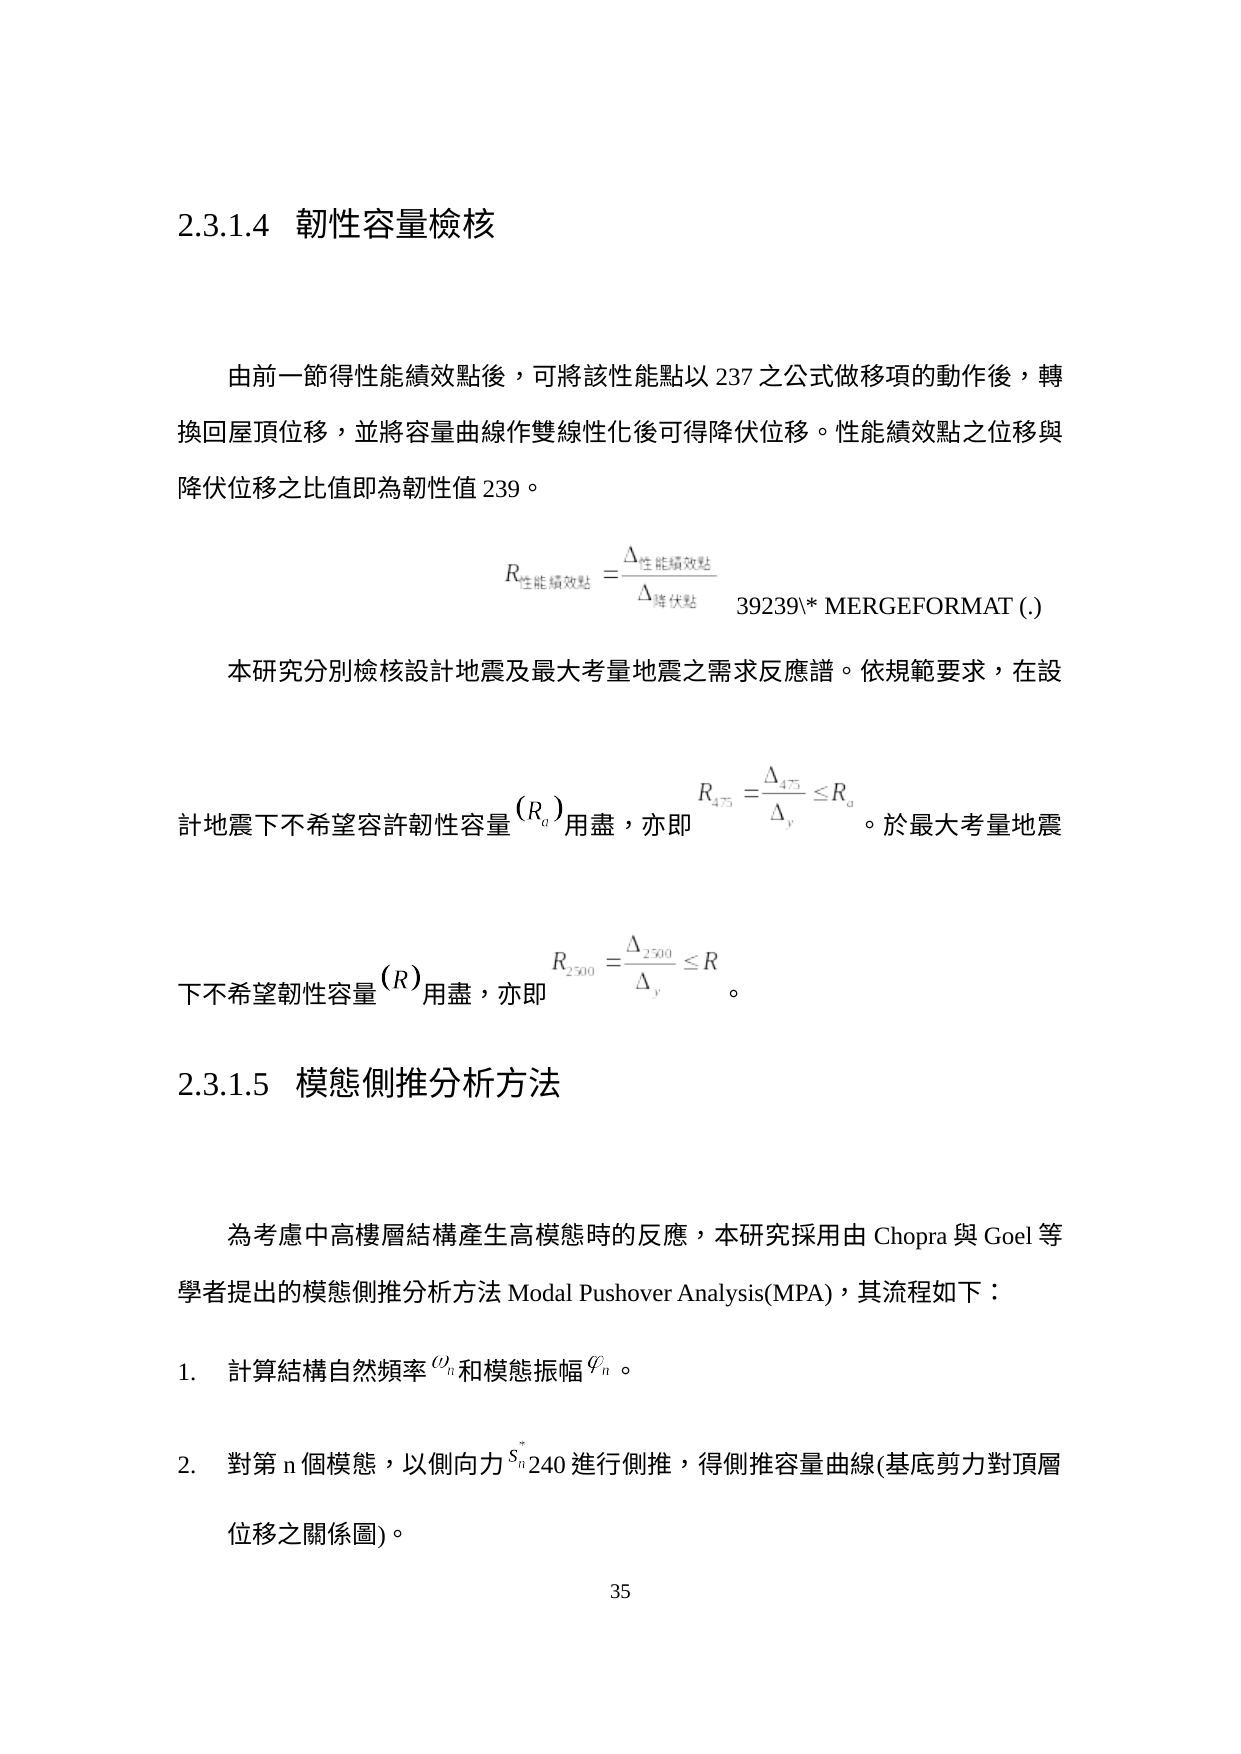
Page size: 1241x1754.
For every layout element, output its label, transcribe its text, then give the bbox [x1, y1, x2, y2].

list 對第n個模態，以側向力進行側推，得側推容量曲線(基底剪力對頂層位移之關係圖)。 [177, 1420, 1063, 1551]
list 計算結構自然頻率和模態振幅。 [177, 1327, 1063, 1402]
text 由前一節得性能績效點後，可將該性能點以之公式做移項的動作後，轉換回屋頂位移，並將容量曲線作雙線性化後可得降伏位移。性能績效點之位移與降伏位移之比值即為韌性值。 [177, 356, 1063, 506]
subtitle 韌性容量檢核 [177, 184, 1063, 259]
subtitle 模態側推分析方法 [177, 1044, 1063, 1119]
text 為考慮中高樓層結構產生高模態時的反應，本研究採用由Chopra與Goel等學者提出的模態側推分析方法Modal Pushover Analysis(MPA)，其流程如下： [177, 1215, 1063, 1309]
text 本研究分別檢核設計地震及最大考量地震之需求反應譜。依規範要求，在設計地震下不希望容許韌性容量用盡，亦即。於最大考量地震下不希望韌性容量用盡，亦即。 [177, 651, 1063, 1026]
